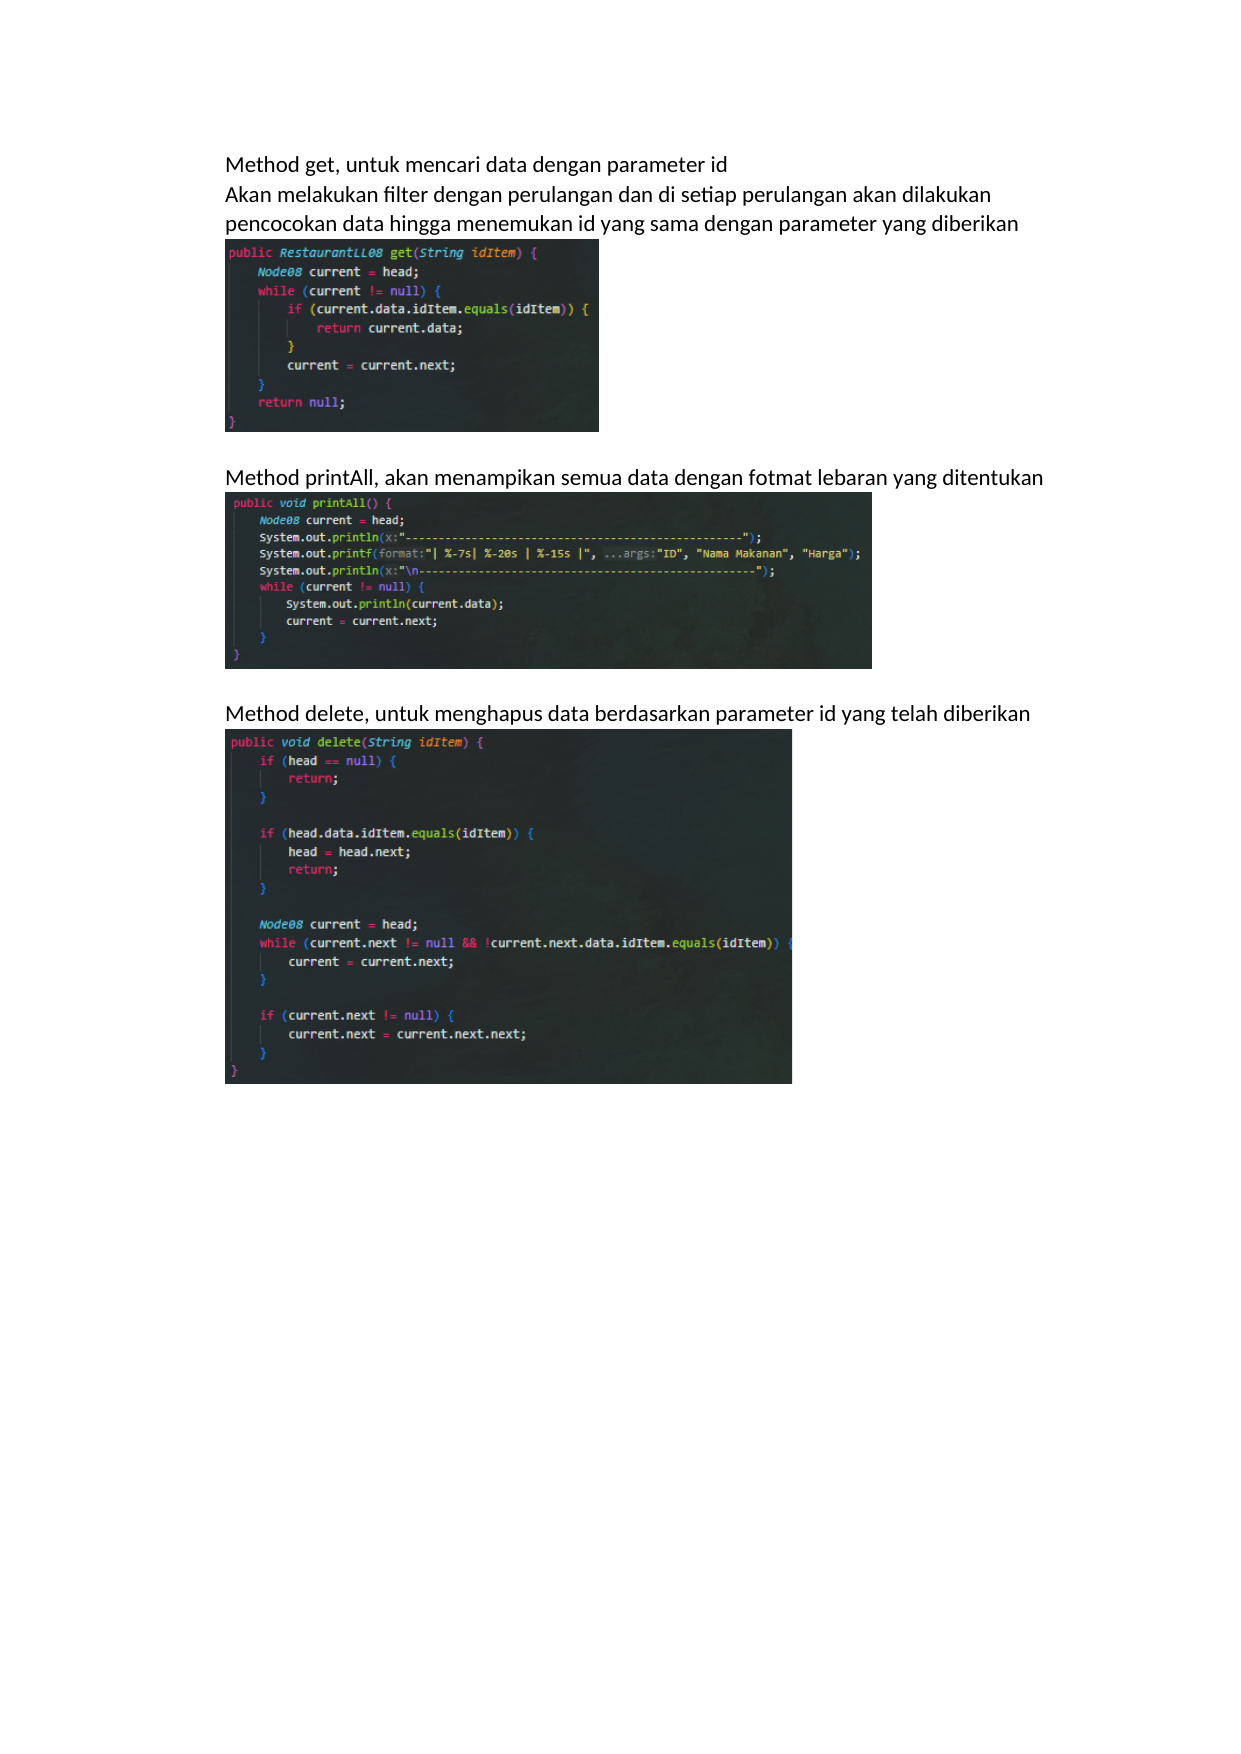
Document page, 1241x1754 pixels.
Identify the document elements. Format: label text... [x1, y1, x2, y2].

list Method printAll, akan menampikan semua data dengan fotmat lebaran yang ditentukan [225, 463, 1090, 491]
list Method get, untuk mencari data dengan parameter id [225, 150, 1090, 178]
picture [225, 492, 872, 669]
picture [225, 239, 599, 432]
list Method delete, untuk menghapus data berdasarkan parameter id yang telah diberikan [225, 699, 1090, 727]
list Akan melakukan filter dengan perulangan dan di setiap perulangan akan dilakukan pencocokan data hingga menemukan id yang sama dengan parameter yang diberikan [225, 180, 1090, 237]
picture [225, 729, 793, 1084]
